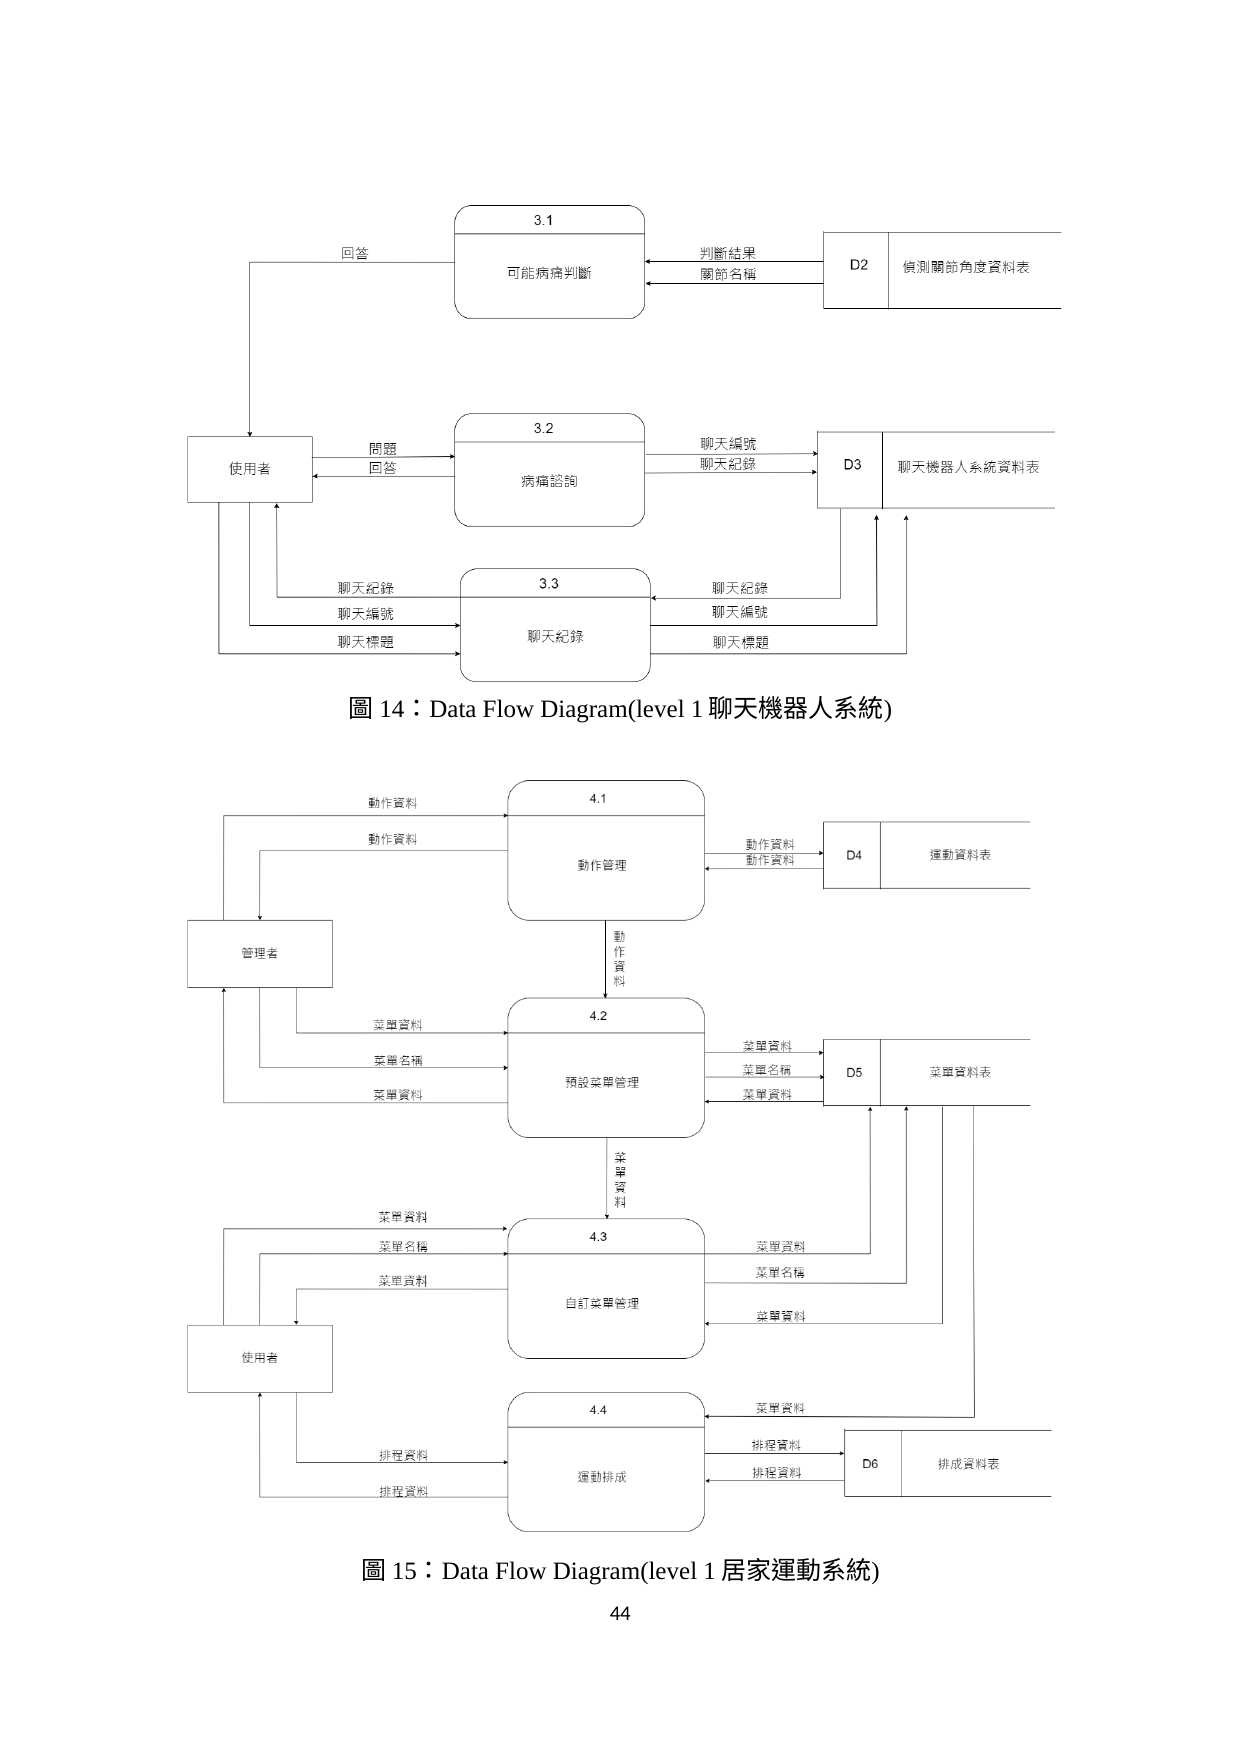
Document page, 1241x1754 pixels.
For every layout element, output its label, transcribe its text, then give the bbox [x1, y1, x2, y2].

picture [187, 205, 1063, 682]
picture [187, 780, 1053, 1532]
